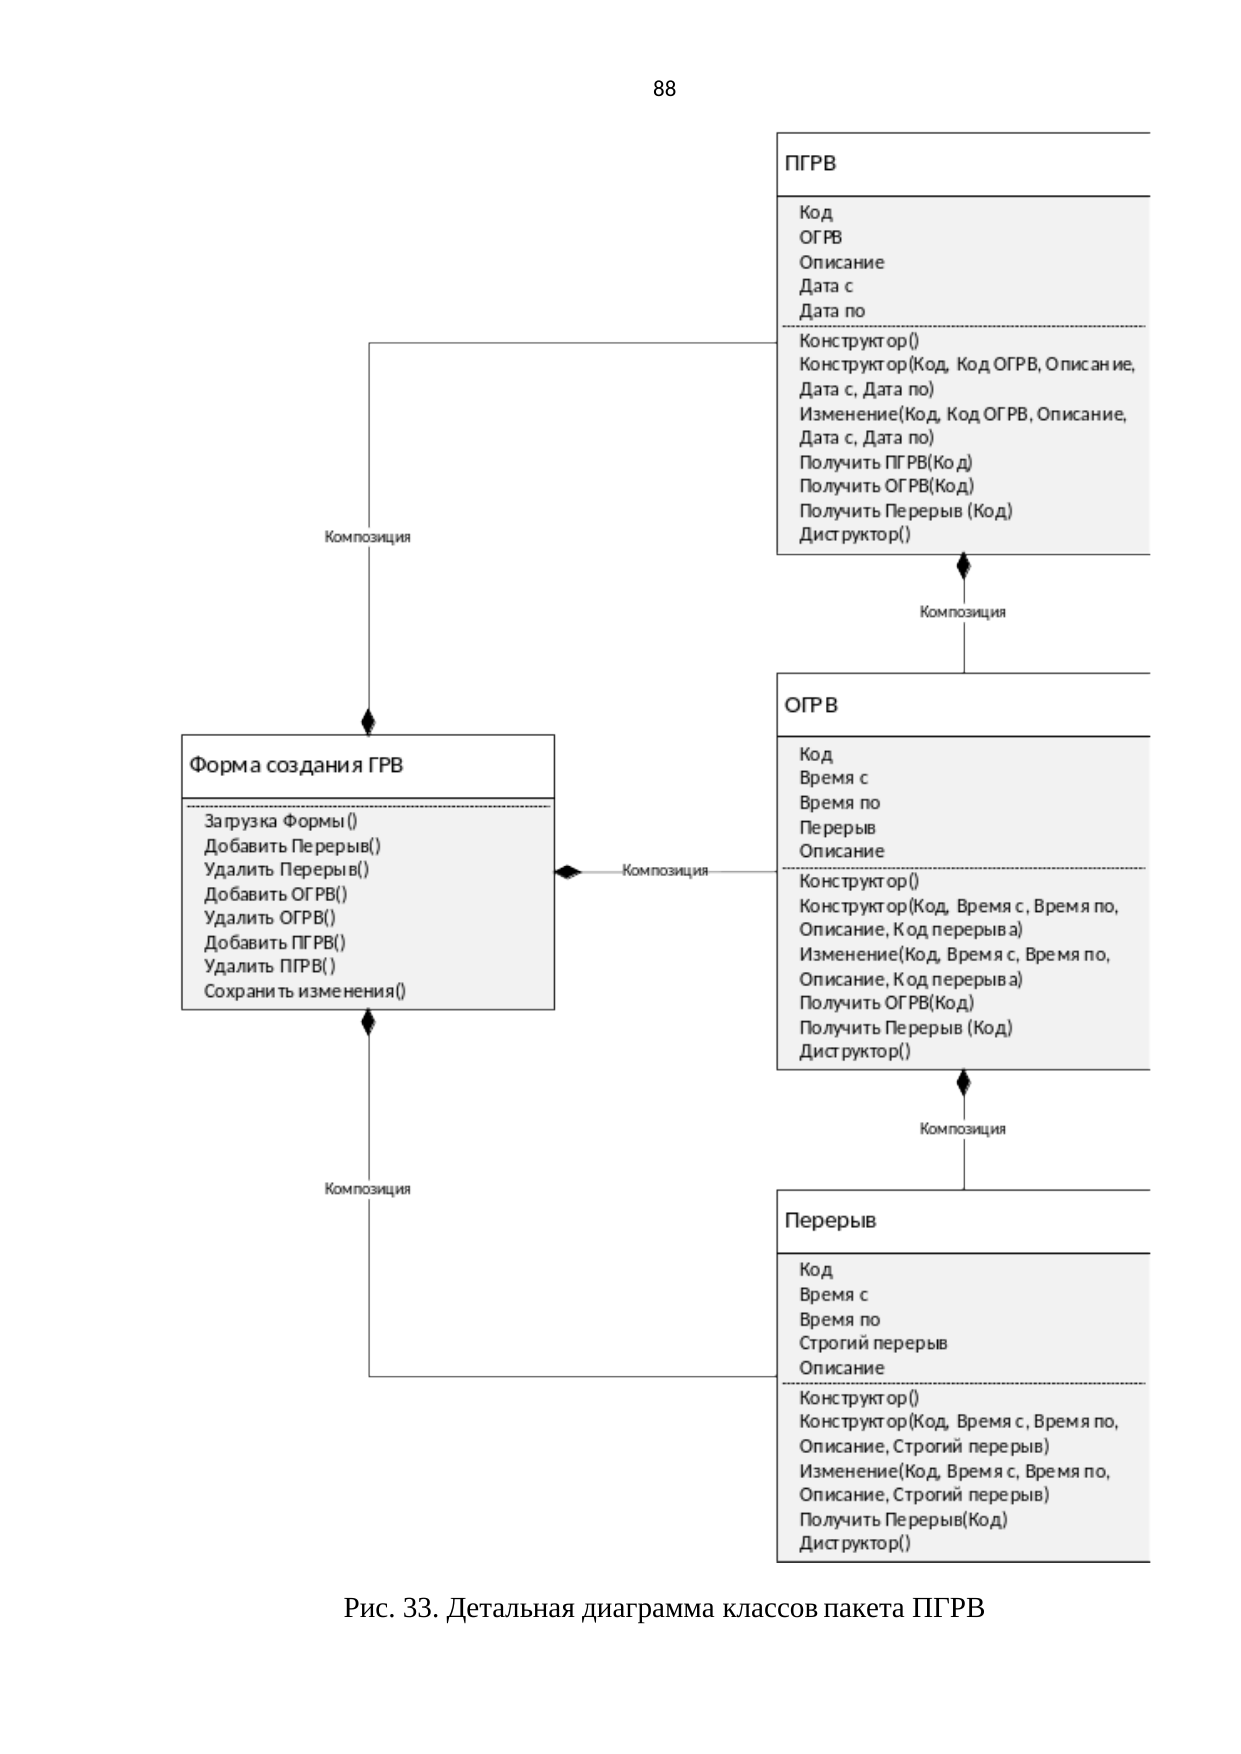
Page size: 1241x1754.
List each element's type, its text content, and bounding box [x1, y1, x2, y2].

text Рис. 33. Детальная диаграмма классов пакета ПГРВ [177, 1591, 1152, 1624]
